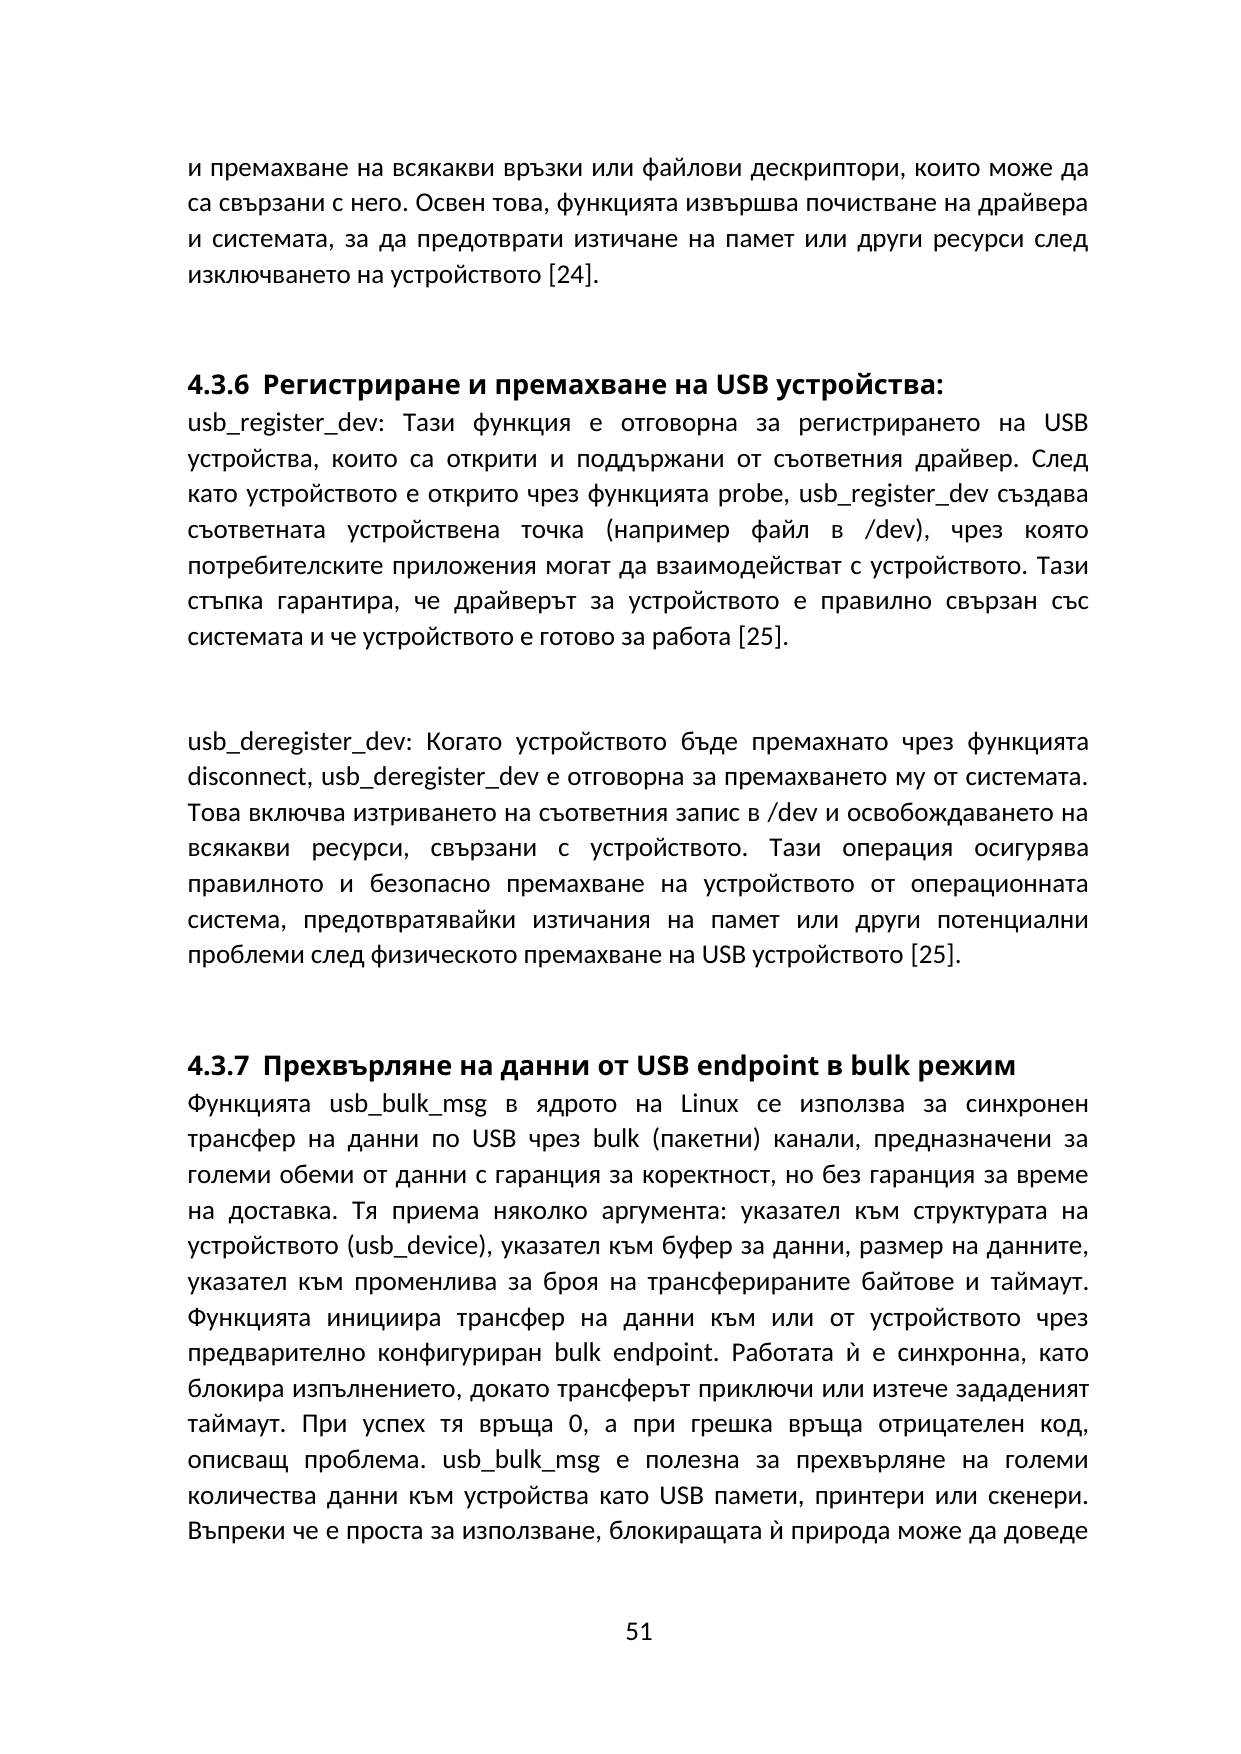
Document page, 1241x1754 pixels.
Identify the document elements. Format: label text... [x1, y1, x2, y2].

text usb_deregister_dev: Когато устройството бъде премахнато чрез функцията disconnect, usb_deregister_dev е отговорна за премахването му от системата. Това включва изтриването на съответния запис в /dev и освобождаването на всякакви ресурси, свързани с устройството. Тази операция осигурява правилното и безопасно премахване на устройството от операционната система, предотвратявайки изтичания на памет или други потенциални проблеми след физическото премахване на USB устройството. [187, 724, 1090, 971]
text usb_register_dev: Тази функция е отговорна за регистрирането на USB устройства, които са открити и поддържани от съответния драйвер. След като устройството е открито чрез функцията probe, usb_register_dev създава съответната устройствена точка (например файл в /dev), чрез която потребителските приложения могат да взаимодействат с устройството. Тази стъпка гарантира, че драйверът за устройството е правилно свързан със системата и че устройството е готово за работа. [187, 405, 1090, 652]
subtitle Прехвърляне на данни от USB endpoint в bulk режим [187, 1046, 1090, 1083]
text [187, 150, 1090, 290]
subtitle Регистриране и премахване на USB устройства: [187, 366, 1090, 402]
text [187, 1086, 1090, 1547]
